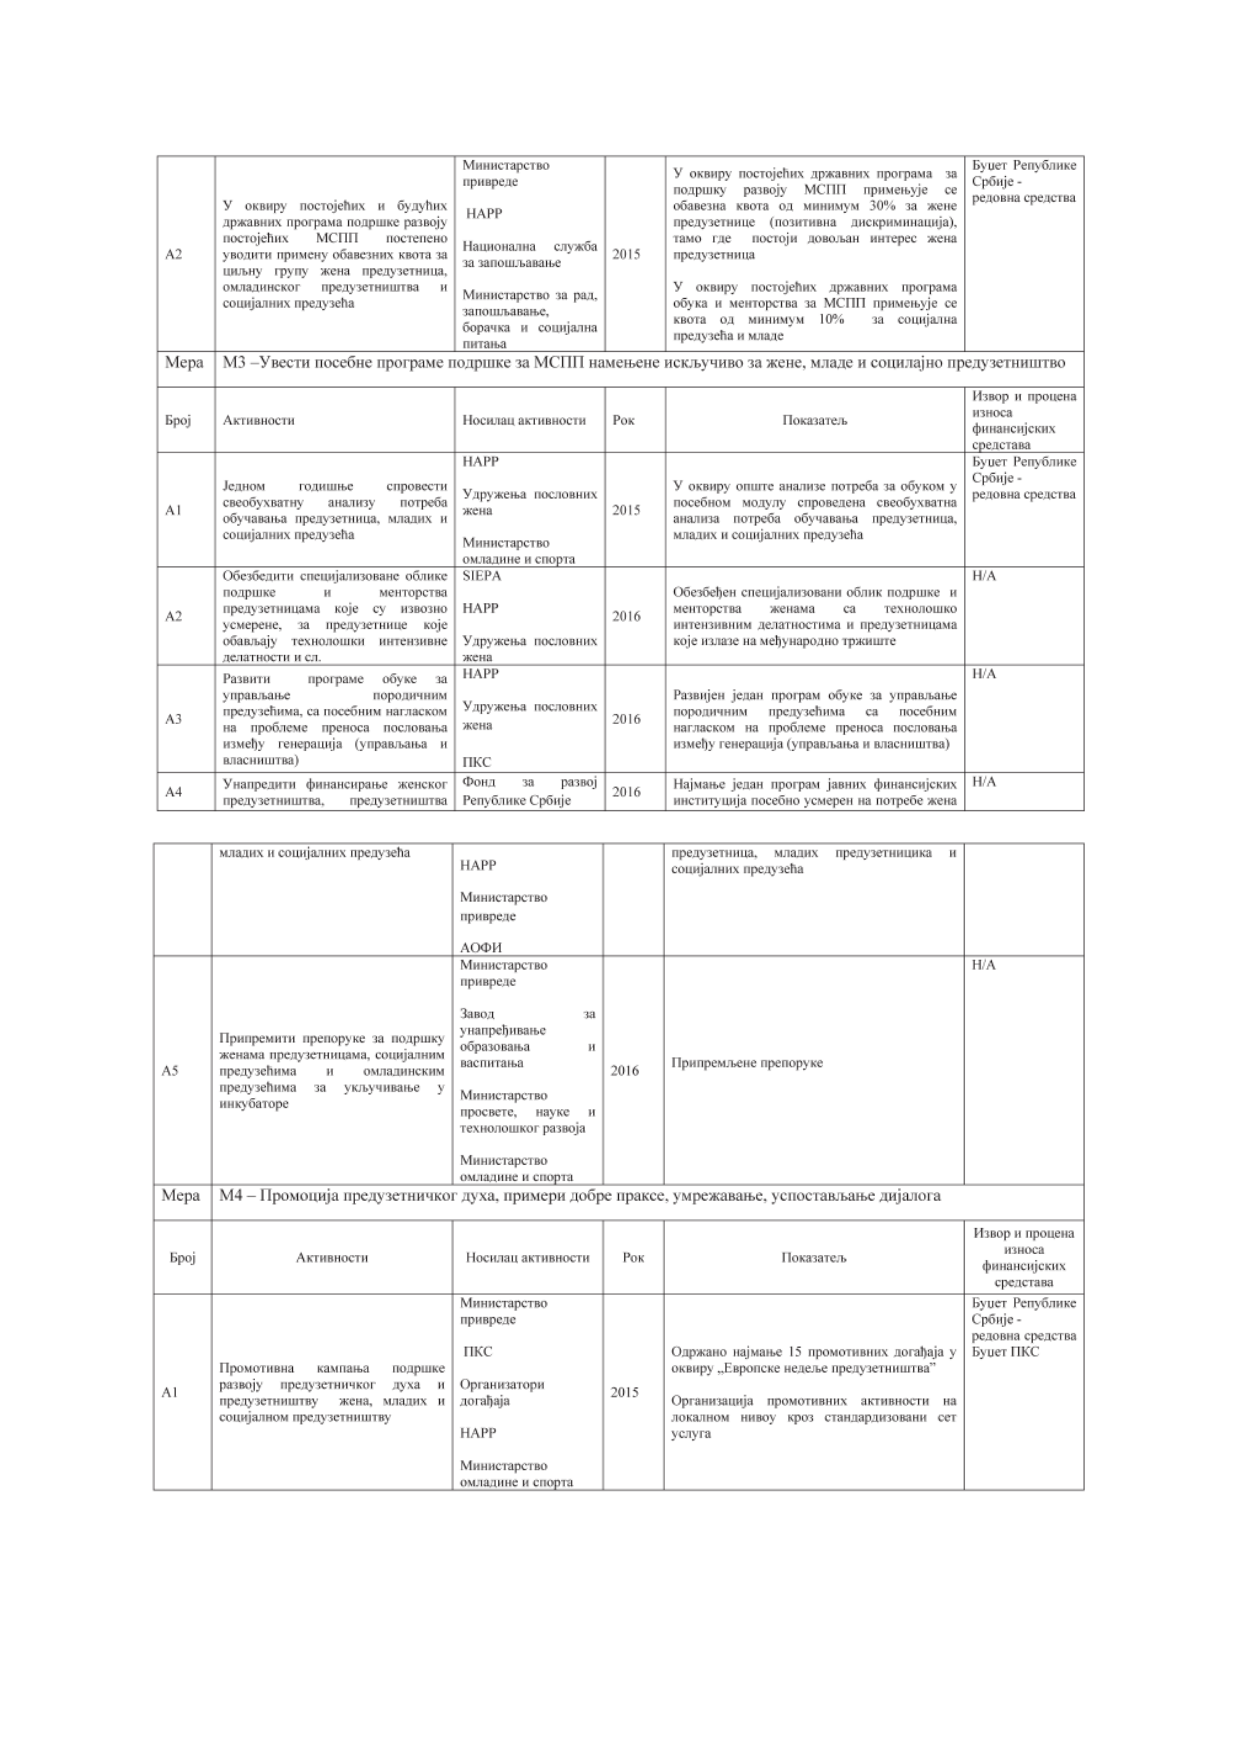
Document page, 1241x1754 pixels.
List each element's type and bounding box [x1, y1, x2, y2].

picture [150, 840, 1091, 1495]
picture [150, 150, 1091, 820]
